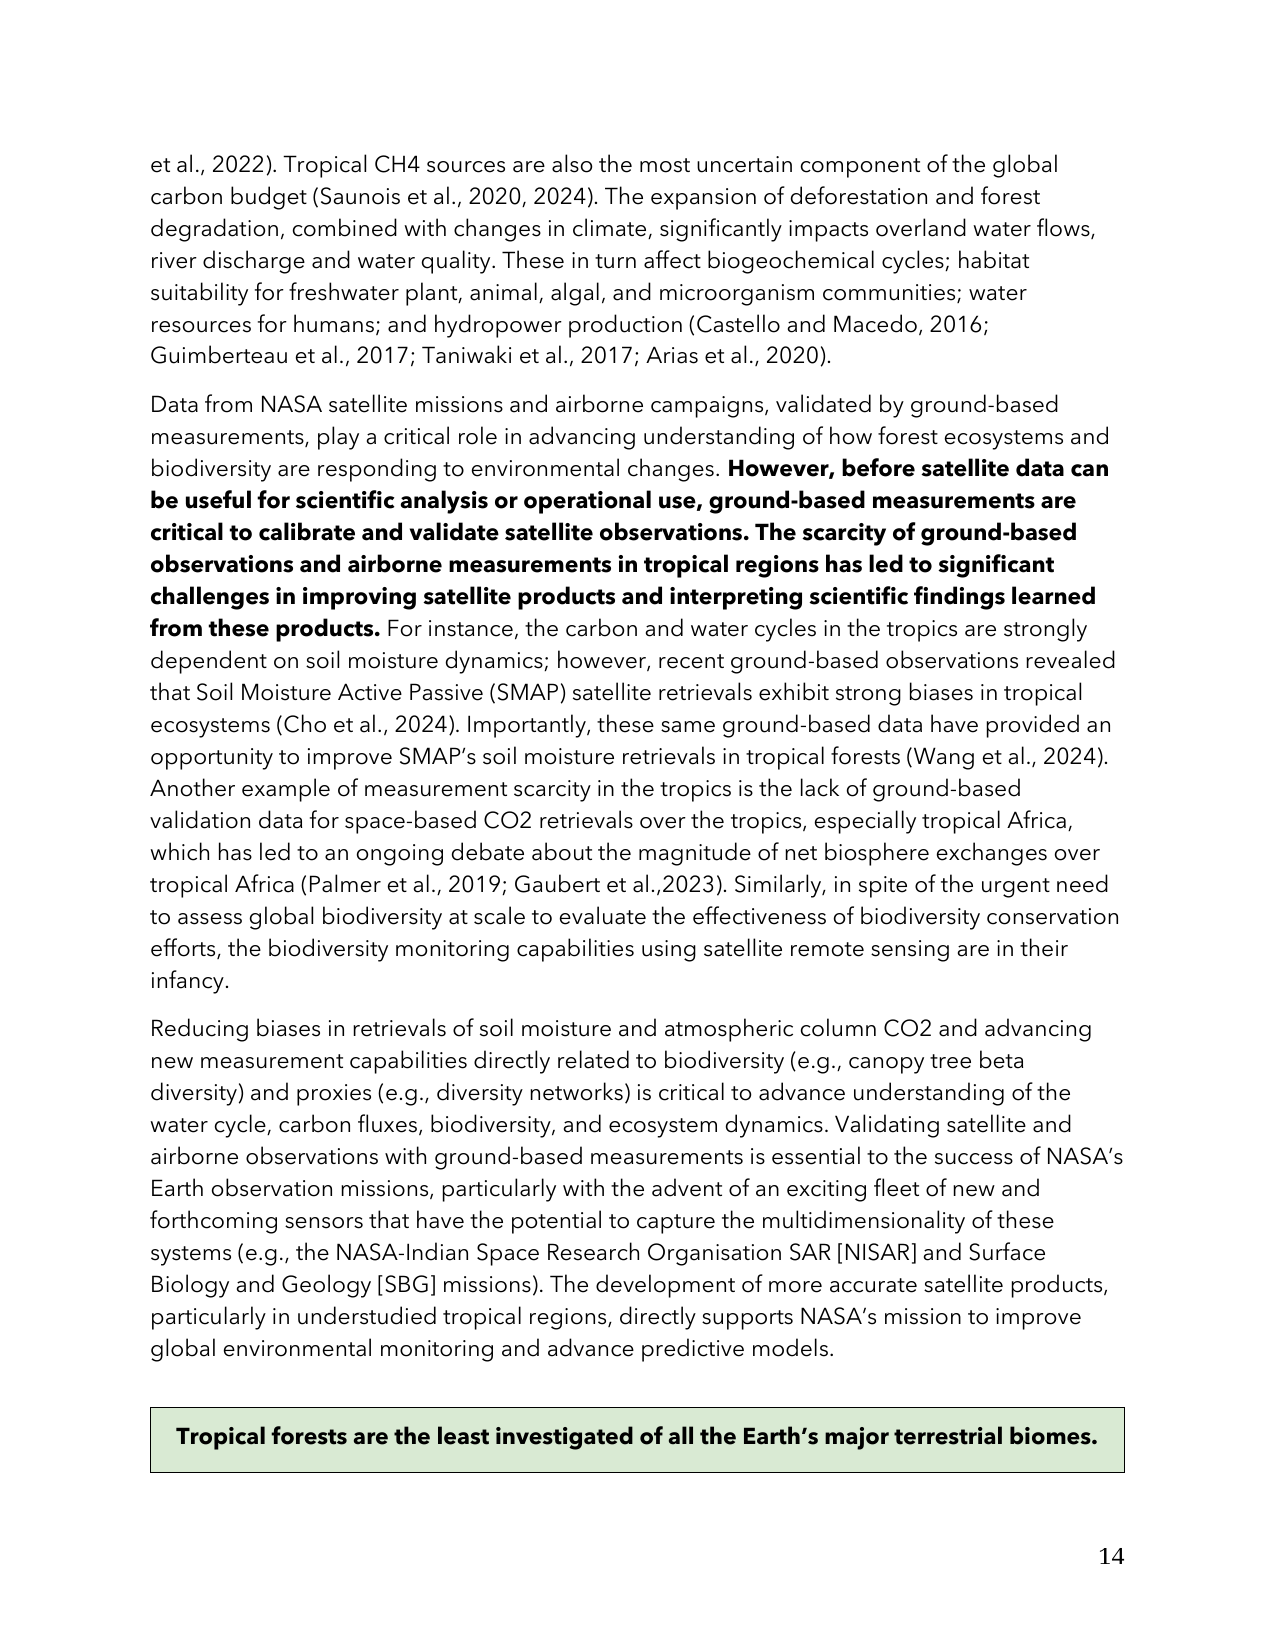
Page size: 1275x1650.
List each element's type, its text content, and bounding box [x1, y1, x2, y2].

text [150, 150, 1125, 370]
table_header Tropical forests are the least investigated of all the Earth’s major terrestrial biomes. [151, 1408, 1124, 1472]
text Data from NASA satellite missions and airborne campaigns, validated by ground-based measurements, play a critical role in advancing understanding of how forest ecosystems and biodiversity are responding to environmental changes. However, before satellite data can be useful for scientific analysis or operational use, ground-based measurements are critical to calibrate and validate satellite observations. The scarcity of ground-based observations and airborne measurements in tropical regions has led to significant challenges in improving satellite products and interpreting scientific findings learned from these products. For instance, the carbon and water cycles in the tropics are strongly dependent on soil moisture dynamics; however, recent ground-based observations revealed that Soil Moisture Active Passive (SMAP) satellite retrievals exhibit strong biases in tropical ecosystems (Cho et al., 2024). Importantly, these same ground-based data have provided an opportunity to improve SMAP’s soil moisture retrievals in tropical forests (Wang et al., 2024). Another example of measurement scarcity in the tropics is the lack of ground-based validation data for space-based CO2 retrievals over the tropics, especially tropical Africa, which has led to an ongoing debate about the magnitude of net biosphere exchanges over tropical Africa (Palmer et al., 2019; Gaubert et al.,2023). Similarly, in spite of the urgent need to assess global biodiversity at scale to evaluate the effectiveness of biodiversity conservation efforts, the biodiversity monitoring capabilities using satellite remote sensing are in their infancy. [150, 391, 1125, 994]
text Reducing biases in retrievals of soil moisture and atmospheric column CO2 and advancing new measurement capabilities directly related to biodiversity (e.g., canopy tree beta diversity) and proxies (e.g., diversity networks) is critical to advance understanding of the water cycle, carbon fluxes, biodiversity, and ecosystem dynamics. Validating satellite and airborne observations with ground-based measurements is essential to the success of NASA’s Earth observation missions, particularly with the advent of an exciting fleet of new and forthcoming sensors that have the potential to capture the multidimensionality of these systems (e.g., the NASA-Indian Space Research Organisation SAR [NISAR] and Surface Biology and Geology [SBG] missions). The development of more accurate satellite products, particularly in understudied tropical regions, directly supports NASA’s mission to improve global environmental monitoring and advance predictive models. [150, 1015, 1125, 1362]
